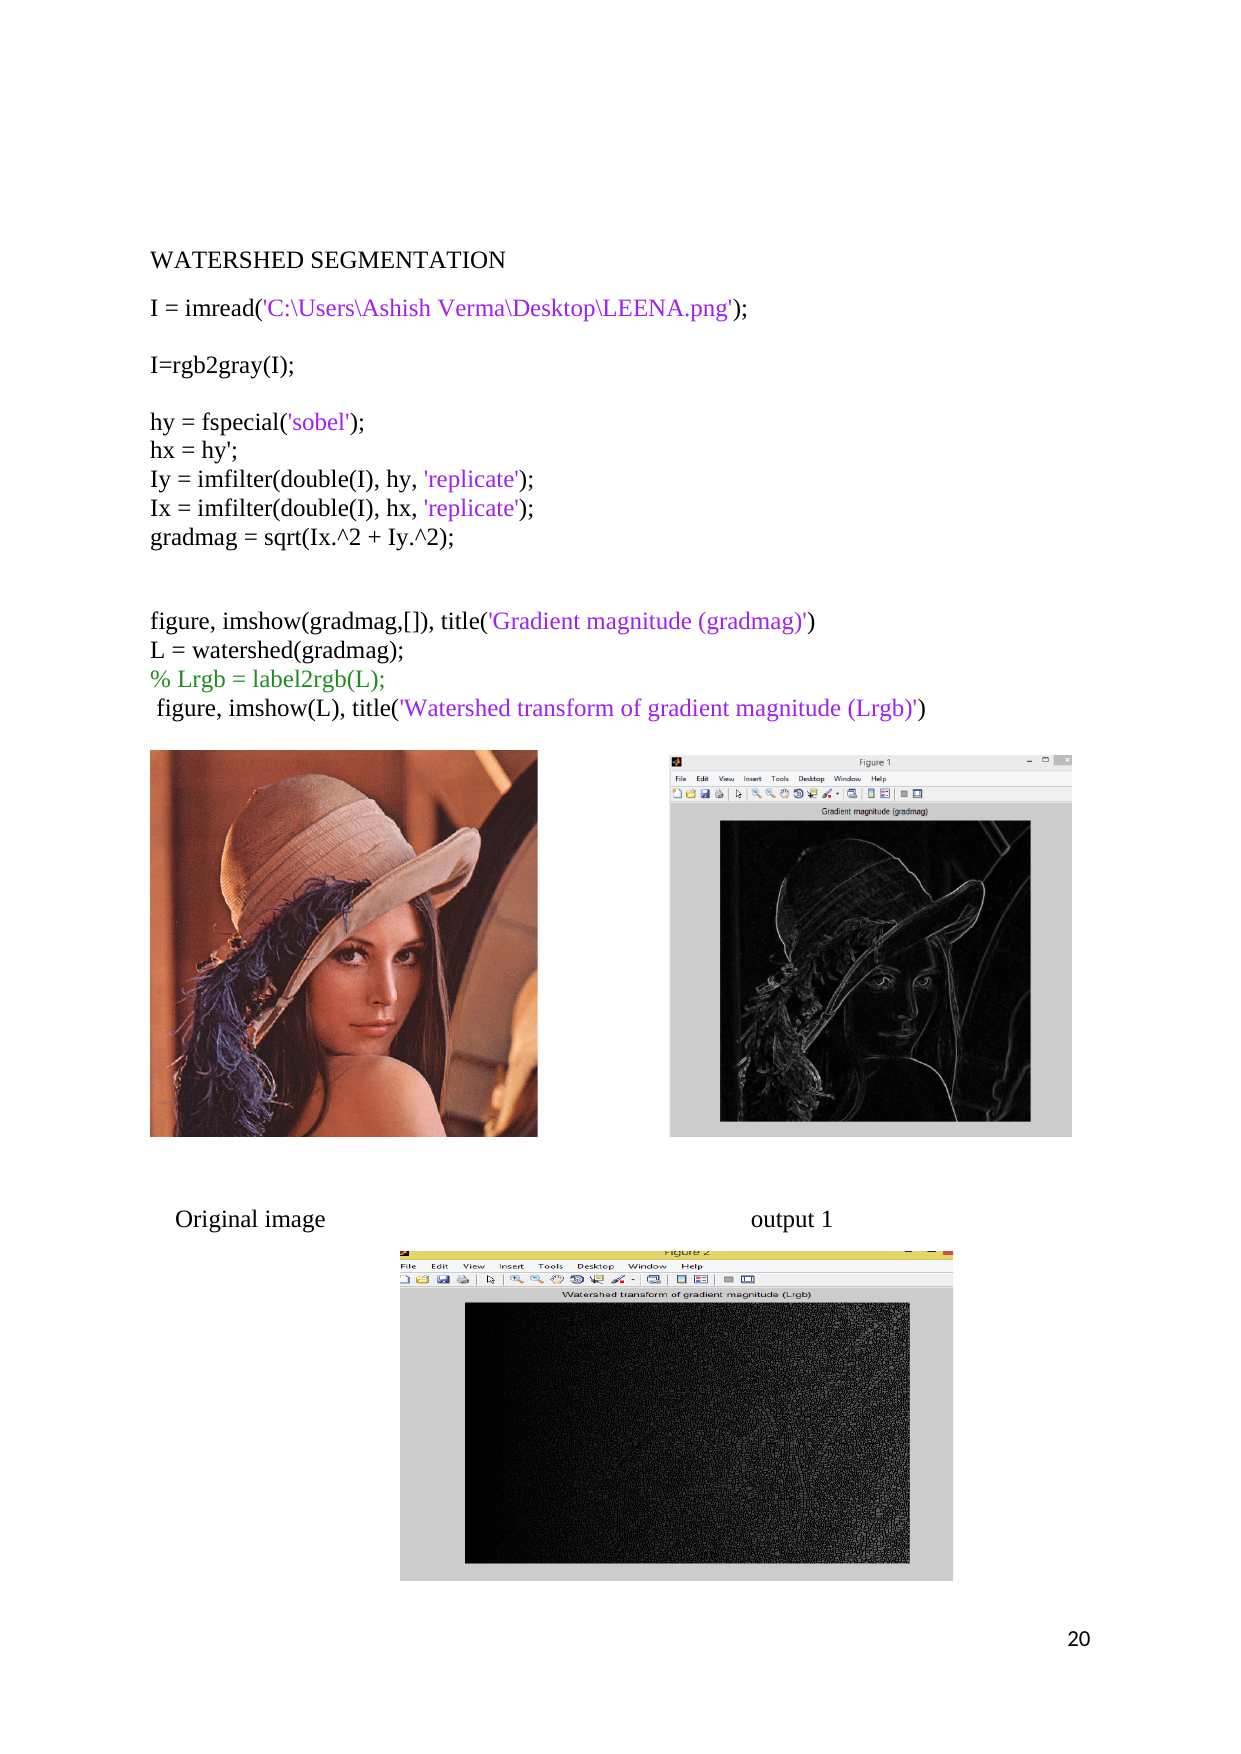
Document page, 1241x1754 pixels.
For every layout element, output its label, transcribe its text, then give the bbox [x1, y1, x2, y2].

text I = imread('C:\Users\Ashish Verma\Desktop\LEENA.png'); [150, 293, 1090, 322]
text figure, imshow(gradmag,[]), title('Gradient magnitude (gradmag)') [150, 606, 1090, 635]
picture [400, 1251, 954, 1581]
picture [150, 750, 538, 1137]
text Original image output 1 [150, 1204, 1090, 1232]
text hy = fspecial('sobel'); [150, 407, 1090, 435]
text Iy = imfilter(double(I), hy, 'replicate'); [150, 464, 1090, 493]
picture [669, 755, 1072, 1137]
text gradmag = sqrt(Ix.^2 + Iy.^2); [150, 522, 1090, 550]
text L = watershed(gradmag); [150, 635, 1090, 664]
text Ix = imfilter(double(I), hx, 'replicate'); [150, 493, 1090, 522]
text % Lrgb = label2rgb(L); [150, 664, 1090, 693]
text WATERSHED SEGMENTATION [150, 245, 1090, 274]
text I=rgb2gray(I); [150, 350, 1090, 379]
text hx = hy'; [150, 435, 1090, 464]
text figure, imshow(L), title('Watershed transform of gradient magnitude (Lrgb)') [150, 693, 1090, 721]
